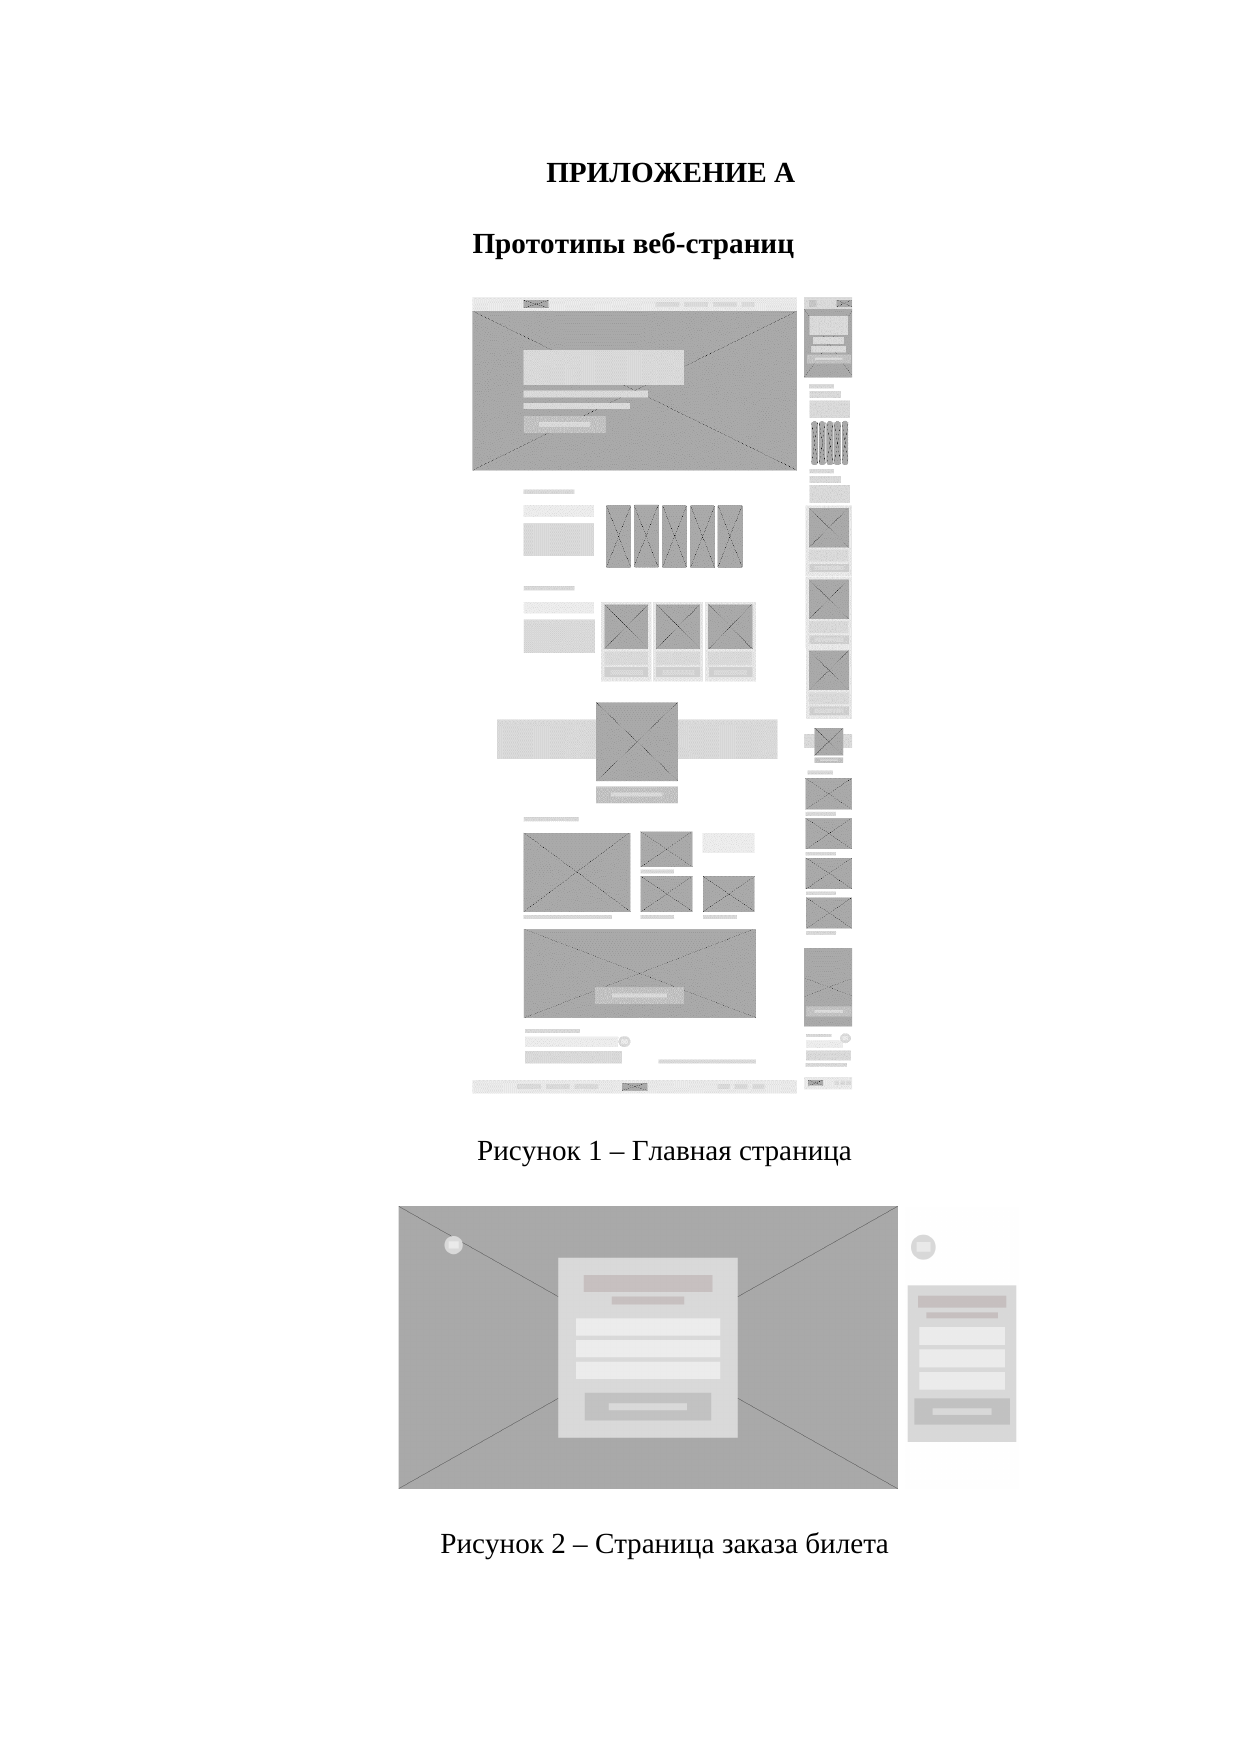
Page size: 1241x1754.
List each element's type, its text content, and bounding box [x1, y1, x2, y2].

text Рисунок 1 – Главная страница [177, 1133, 1152, 1167]
text ПРИЛОЖЕНИЕ А [472, 156, 1152, 189]
picture [905, 1207, 1019, 1489]
picture [398, 1206, 898, 1489]
picture [804, 297, 853, 1096]
text Прототипы веб-страниц [398, 227, 1152, 260]
picture [472, 297, 797, 1096]
text Рисунок 2 – Страница заказа билета [177, 1526, 1152, 1560]
